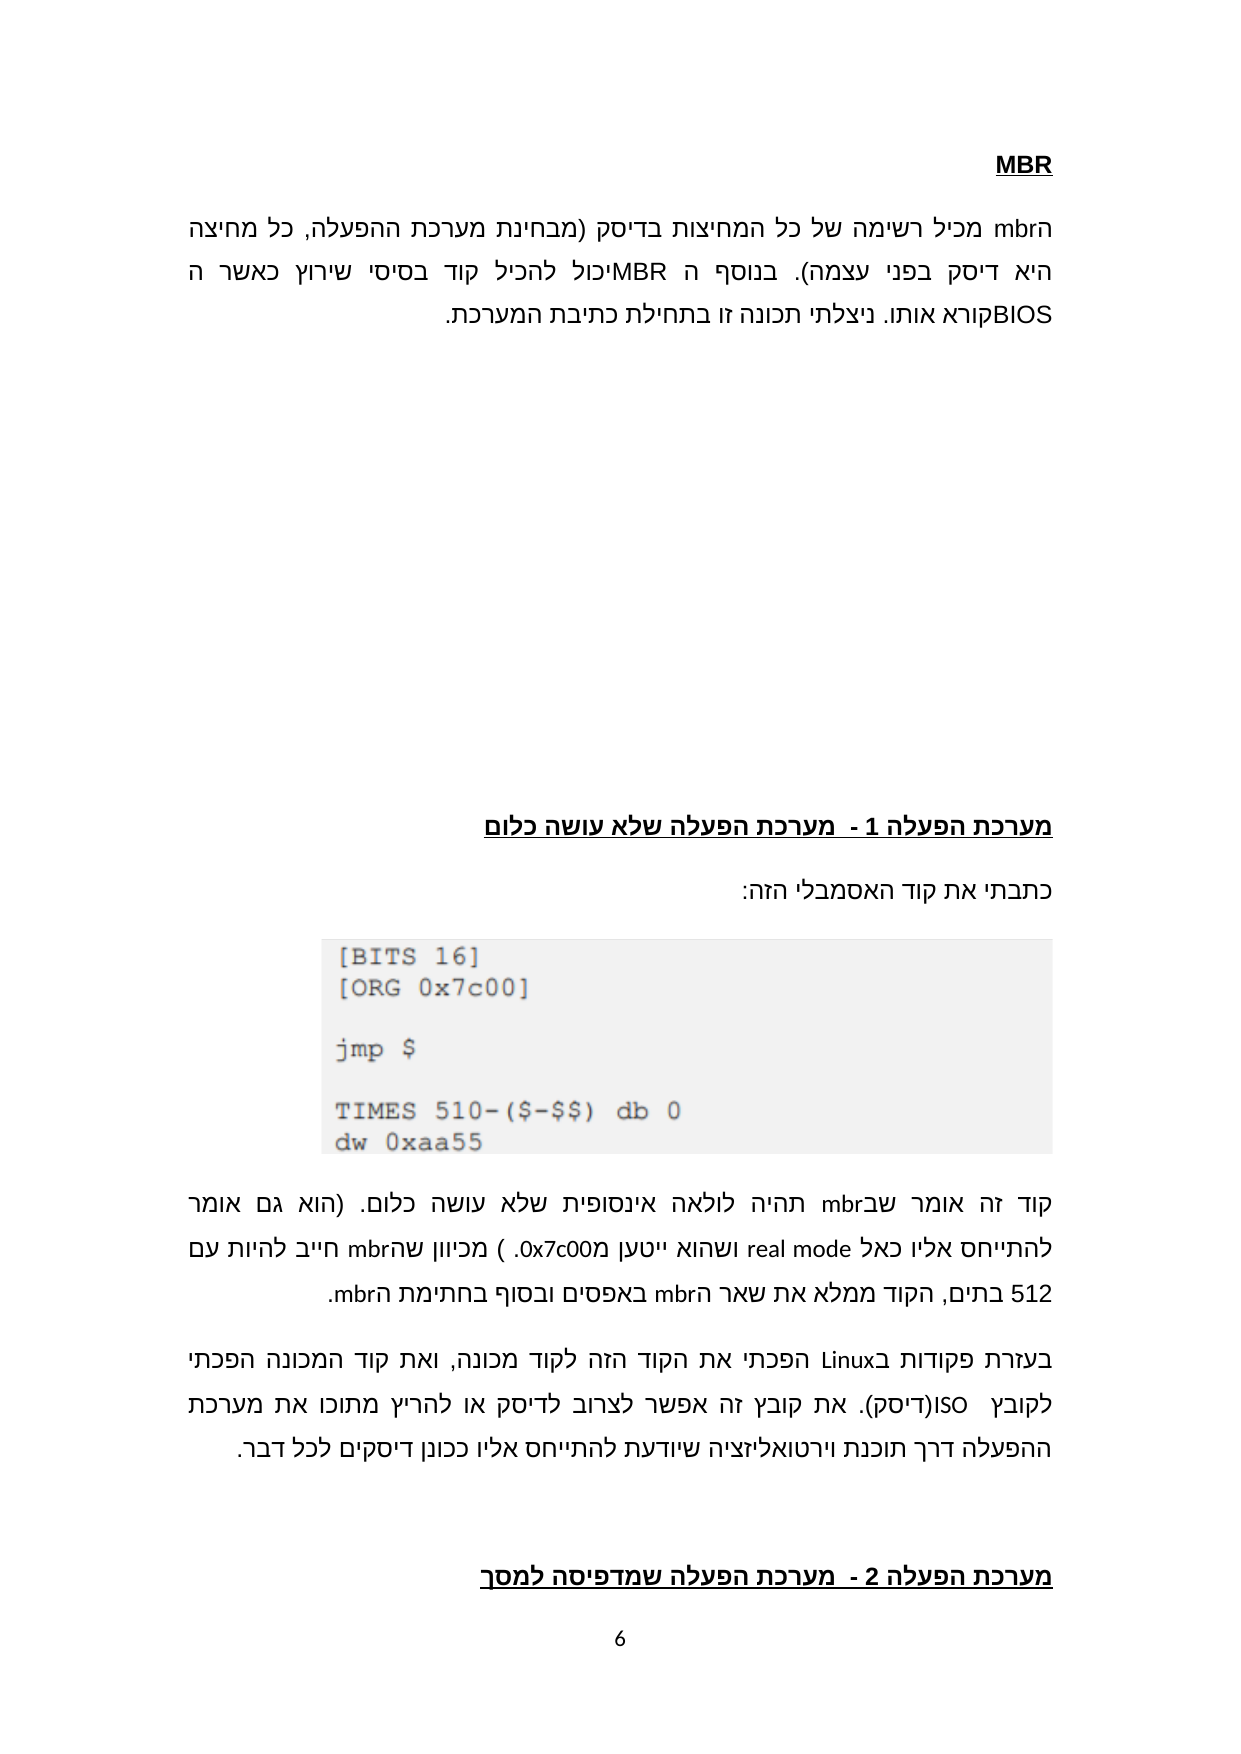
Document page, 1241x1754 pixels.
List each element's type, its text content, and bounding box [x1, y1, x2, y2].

text בעזרת פקודות בLinux הפכתי את הקוד הזה לקוד מכונה, ואת קוד המכונה הפכתי לקובץ ISO(דיסק). את קובץ זה אפשר לצרוב לדיסק או להריץ מתוכו את מערכת ההפעלה דרך תוכנת וירטואליזציה שיודעת להתייחס אליו ככונן דיסקים לכל דבר. [187, 1345, 1053, 1463]
picture [321, 939, 1053, 1154]
text הmbr מכיל רשימה של כל המחיצות בדיסק (מבחינת מערכת ההפעלה, כל מחיצה היא דיסק בפני עצמה). בנוסף ה MBRיכול להכיל קוד בסיסי שירוץ כאשר ה BIOSקורא אותו. ניצלתי תכונה זו בתחילת כתיבת המערכת. [187, 214, 1053, 329]
text מערכת הפעלה 2 - מערכת הפעלה שמדפיסה למסך [187, 1562, 1053, 1591]
text MBR [187, 150, 1053, 179]
text קוד זה אומר שבmbr תהיה לולאה אינסופית שלא עושה כלום. (הוא גם אומר להתייחס אליו כאל real mode ושהוא ייטען מ0x7c00. ) מכיוון שהmbr חייב להיות עם 512 בתים, הקוד ממלא את שאר הmbr באפסים ובסוף בחתימת הmbr. [187, 1188, 1053, 1309]
text מערכת הפעלה 1 - מערכת הפעלה שלא עושה כלום [187, 812, 1053, 841]
text כתבתי את קוד האסמבלי הזה: [187, 876, 1053, 904]
